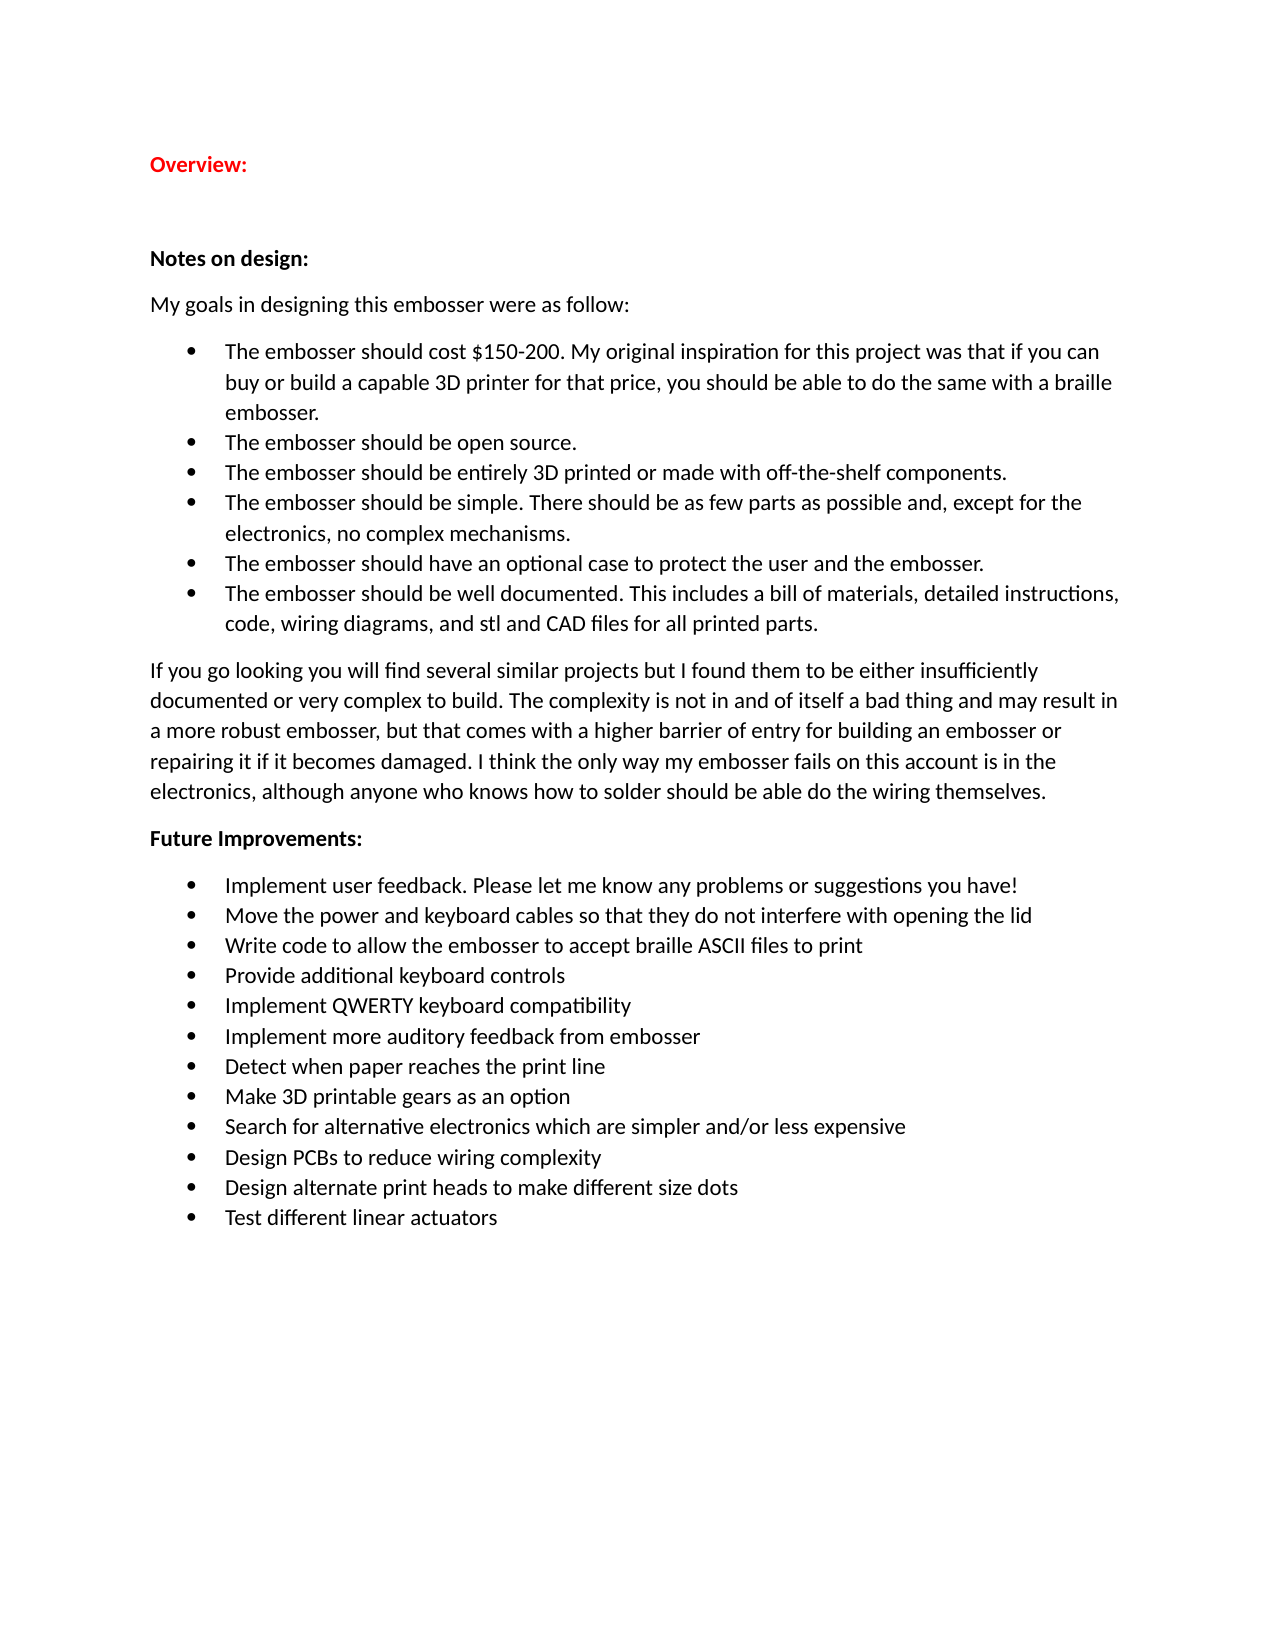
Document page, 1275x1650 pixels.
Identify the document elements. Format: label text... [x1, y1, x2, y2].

list Implement QWERTY keyboard compatibility [187, 992, 1125, 1020]
list Move the power and keyboard cables so that they do not interfere with opening the lid [187, 901, 1125, 929]
list Implement more auditory feedback from embosser [187, 1022, 1125, 1050]
text My goals in designing this embosser were as follow: [150, 291, 1125, 319]
list Test different linear actuators [187, 1203, 1125, 1231]
list Design alternate print heads to make different size dots [187, 1173, 1125, 1201]
list The embosser should have an optional case to protect the user and the embosser. [187, 549, 1125, 577]
list Implement user feedback. Please let me know any problems or suggestions you have! [187, 871, 1125, 899]
list The embosser should be entirely 3D printed or made with off-the-shelf components. [187, 458, 1125, 486]
list Write code to allow the embosser to accept braille ASCII files to print [187, 931, 1125, 959]
list Search for alternative electronics which are simpler and/or less expensive [187, 1112, 1125, 1141]
list The embosser should be well documented. This includes a bill of materials, detailed instructions, code, wiring diagrams, and stl and CAD files for all printed parts. [187, 579, 1125, 637]
text Future Improvements: [150, 824, 1125, 852]
list The embosser should cost $150-200. My original inspiration for this project was that if you can buy or build a capable 3D printer for that price, you should be able to do the same with a braille embosser. [187, 337, 1125, 426]
text Notes on design: [150, 244, 1125, 272]
list The embosser should be open source. [187, 428, 1125, 456]
list The embosser should be simple. There should be as few parts as possible and, except for the electronics, no complex mechanisms. [187, 488, 1125, 547]
list Provide additional keyboard controls [187, 961, 1125, 989]
text Overview: [150, 150, 1125, 178]
list Make 3D printable gears as an option [187, 1082, 1125, 1110]
list Detect when paper reaches the print line [187, 1052, 1125, 1080]
text If you go looking you will find several similar projects but I found them to be either insufficiently documented or very complex to build. The complexity is not in and of itself a bad thing and may result in a more robust embosser, but that comes with a higher barrier of entry for building an embosser or repairing it if it becomes damaged. I think the only way my embosser fails on this account is in the electronics, although anyone who knows how to solder should be able do the wiring themselves. [150, 656, 1125, 805]
list Design PCBs to reduce wiring complexity [187, 1143, 1125, 1171]
